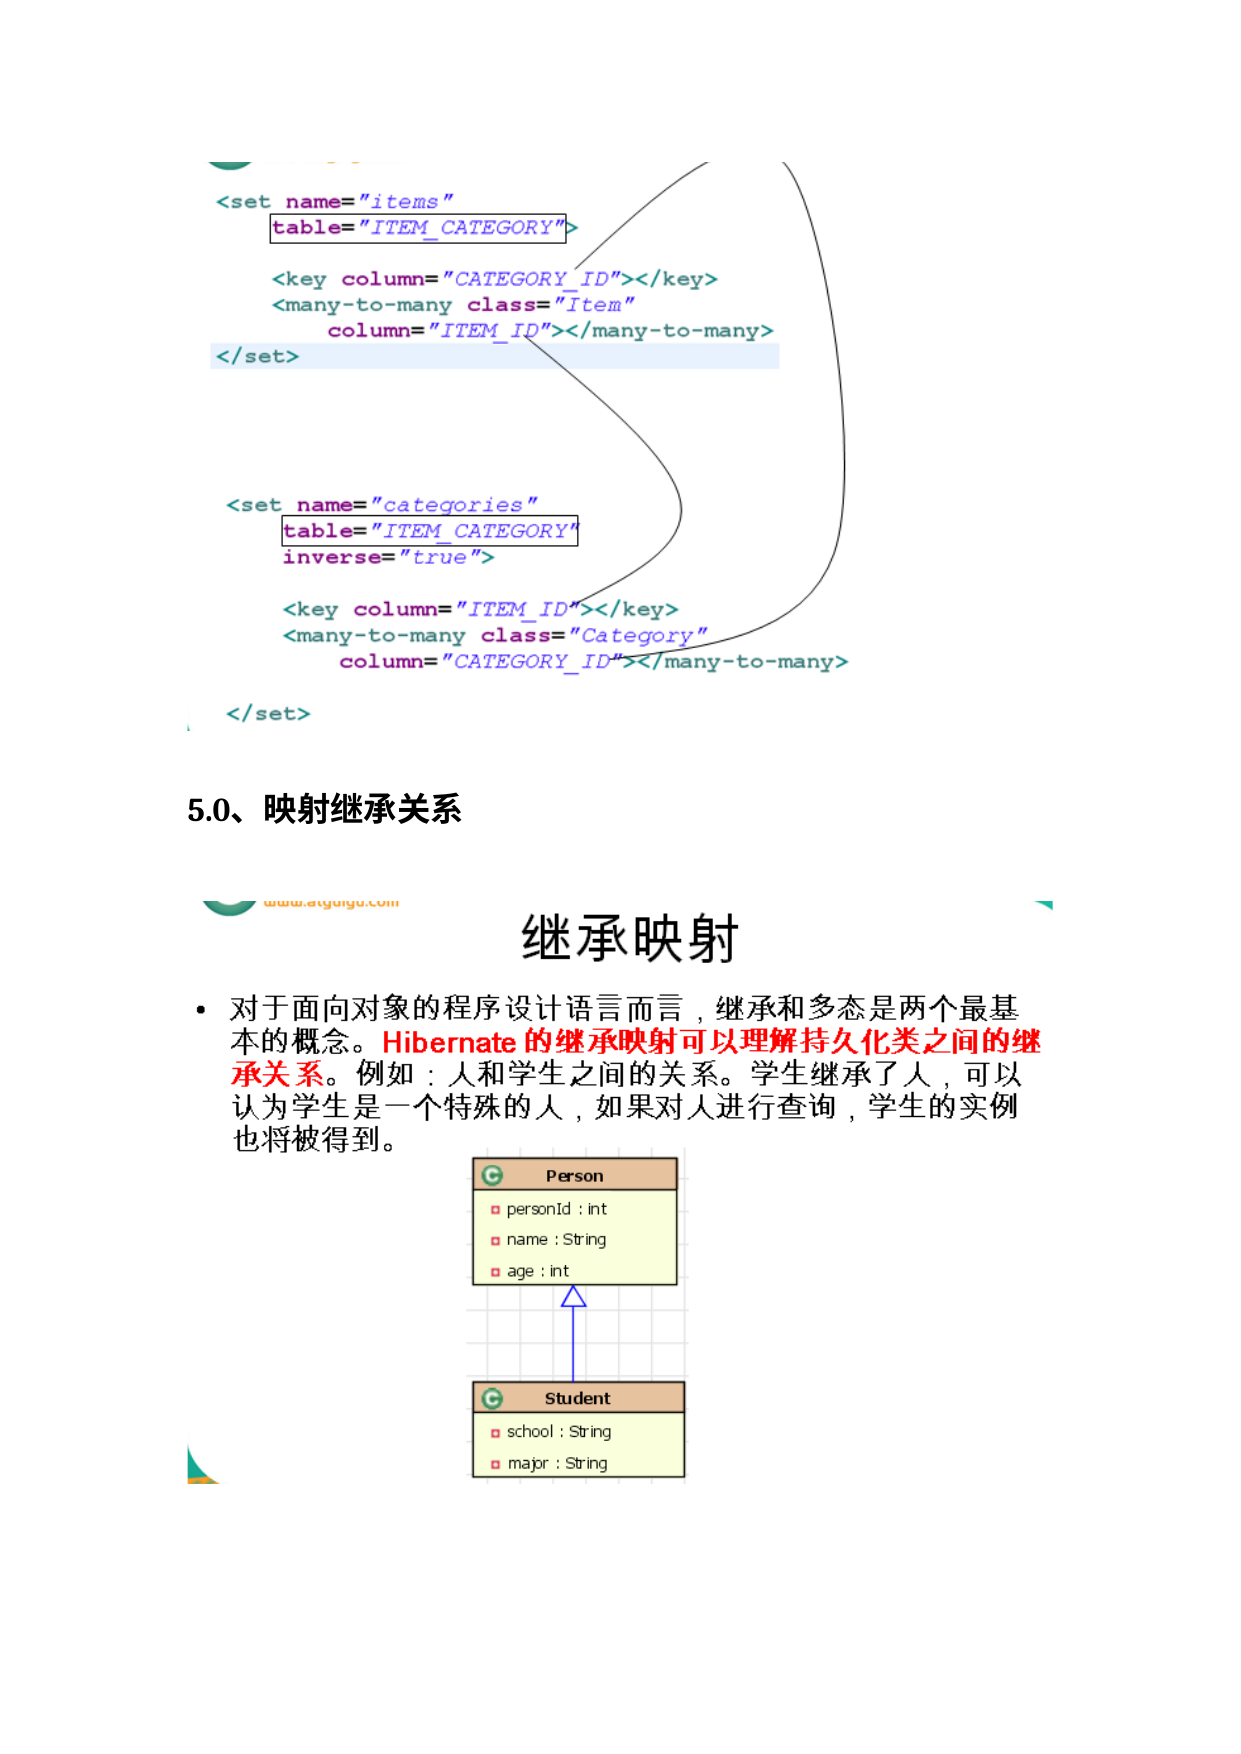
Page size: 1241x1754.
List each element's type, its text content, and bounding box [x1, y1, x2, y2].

subtitle 5.0、映射继承关系 [187, 774, 1053, 839]
picture [187, 162, 1053, 731]
picture [187, 901, 1053, 1484]
